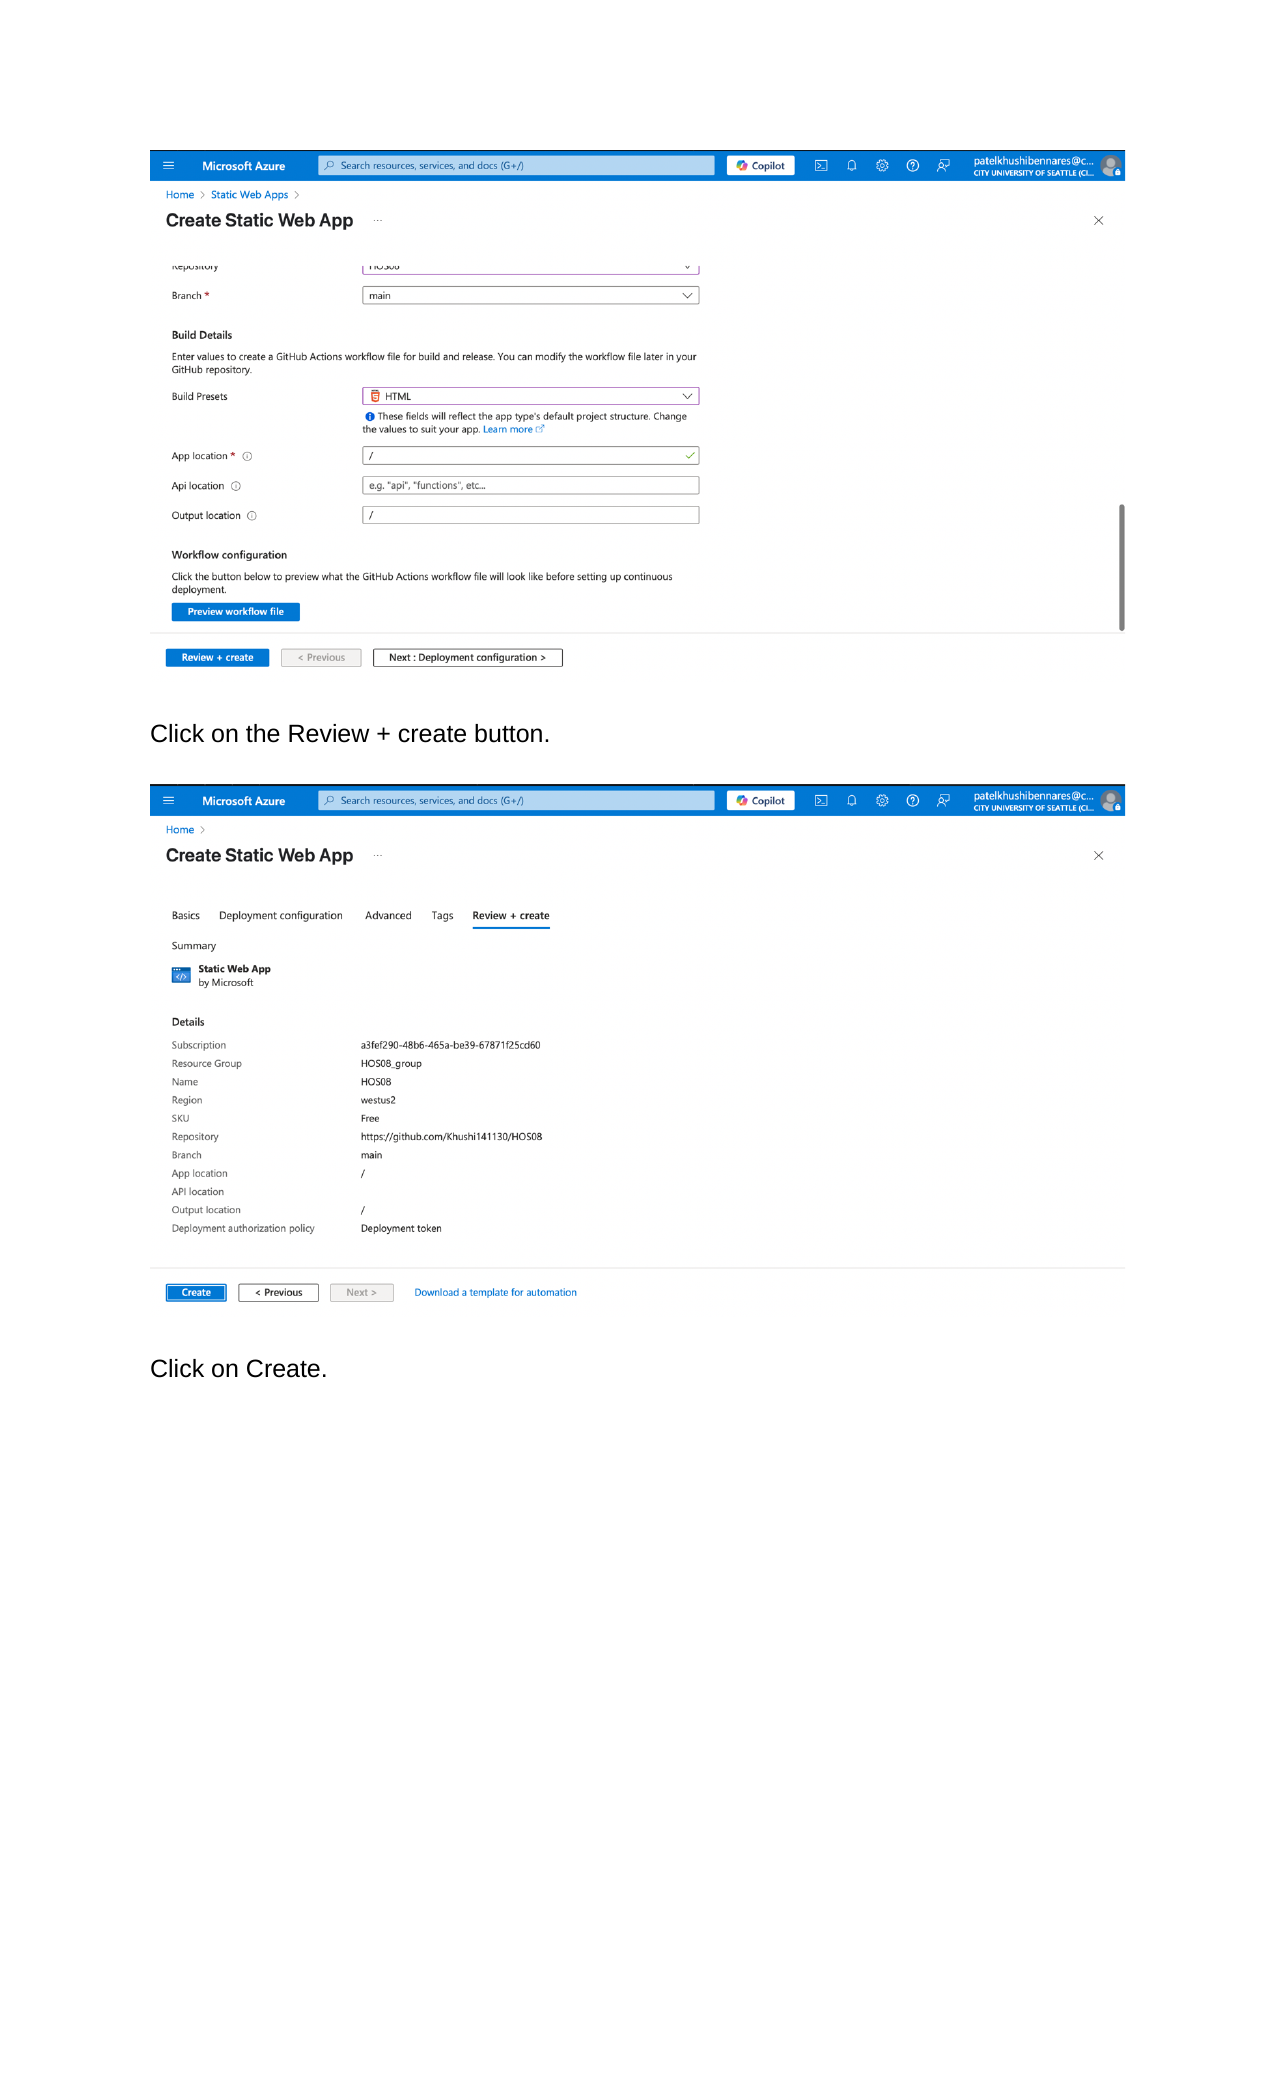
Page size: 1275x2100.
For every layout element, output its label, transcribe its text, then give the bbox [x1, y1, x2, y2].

text Click on the Review + create button. [150, 719, 1125, 748]
picture [150, 784, 1125, 1317]
text Click on Create. [150, 1354, 1125, 1383]
picture [150, 150, 1125, 682]
